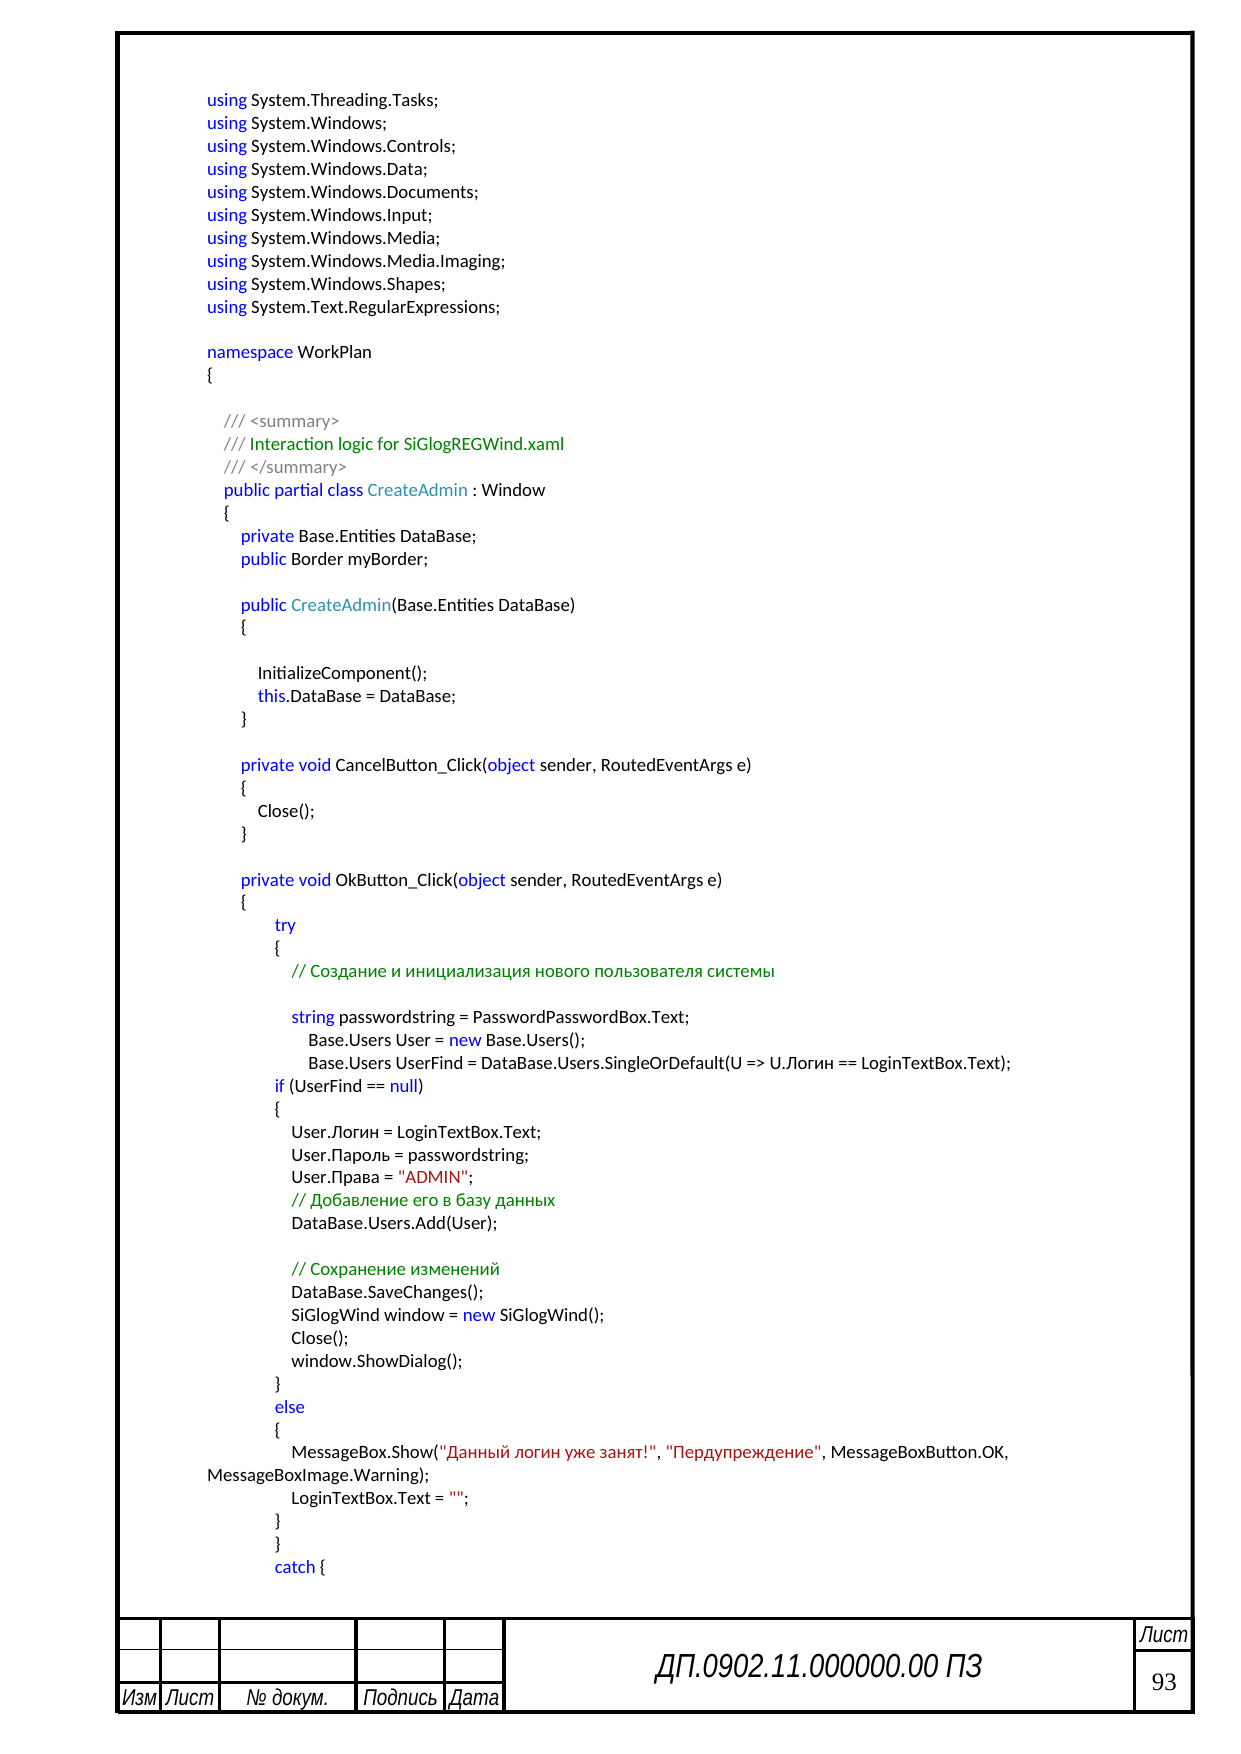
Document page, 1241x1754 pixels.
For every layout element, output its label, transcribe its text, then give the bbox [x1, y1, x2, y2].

text { [118, 1418, 1194, 1441]
text LoginTextBox.Text = ""; [118, 1487, 1194, 1509]
text { [118, 937, 1194, 959]
text string passwordstring = PasswordPasswordBox.Text; [118, 1005, 1194, 1028]
text User.Пароль = passwordstring; [118, 1143, 1194, 1166]
text User.Логин = LoginTextBox.Text; [118, 1120, 1194, 1143]
text if (UserFind == null) [118, 1074, 1194, 1097]
text window.ShowDialog(); [118, 1349, 1194, 1372]
text { [118, 891, 1194, 914]
text catch { [118, 1555, 1194, 1578]
text /// <summary> [118, 409, 1194, 432]
text try [118, 914, 1194, 937]
text SiGlogWind window = new SiGlogWind(); [118, 1303, 1194, 1326]
text public partial class CreateAdmin : Window [118, 478, 1194, 501]
text } [118, 822, 1194, 845]
text } [118, 1372, 1194, 1395]
text using System.Threading.Tasks; [118, 89, 1194, 112]
text using System.Windows.Controls; [118, 134, 1194, 157]
text DataBase.SaveChanges(); [118, 1280, 1194, 1303]
text } [118, 1509, 1194, 1532]
text public Border myBorder; [118, 547, 1194, 570]
text using System.Windows.Data; [118, 157, 1194, 180]
text } [118, 1532, 1194, 1555]
text User.Права = "ADMIN"; [118, 1166, 1194, 1189]
text using System.Windows.Documents; [118, 180, 1194, 203]
text this.DataBase = DataBase; [118, 684, 1194, 707]
text // Добавление его в базу данных [118, 1189, 1194, 1212]
text private void OkButton_Click(object sender, RoutedEventArgs e) [118, 868, 1194, 891]
text using System.Windows.Input; [118, 203, 1194, 226]
text Close(); [118, 799, 1194, 822]
text private Base.Entities DataBase; [118, 524, 1194, 547]
text { [118, 616, 1194, 639]
text /// Interaction logic for SiGlogREGWind.xaml [118, 432, 1194, 455]
text // Сохранение изменений [118, 1257, 1194, 1280]
text Base.Users UserFind = DataBase.Users.SingleOrDefault(U => U.Логин == LoginTextBox.Text); [118, 1051, 1194, 1074]
text using System.Windows.Media; [118, 226, 1194, 249]
text using System.Windows; [118, 112, 1194, 134]
text MessageBox.Show("Данный логин уже занят!", "Пердупреждение", MessageBoxButton.OK, MessageBoxImage.Warning); [207, 1441, 1194, 1487]
text } [118, 707, 1194, 730]
text namespace WorkPlan [118, 341, 1194, 364]
text Close(); [118, 1326, 1194, 1349]
text else [118, 1395, 1194, 1418]
text private void CancelButton_Click(object sender, RoutedEventArgs e) [118, 753, 1194, 776]
text public CreateAdmin(Base.Entities DataBase) [118, 593, 1194, 616]
text using System.Windows.Shapes; [118, 272, 1194, 295]
text { [118, 364, 1194, 387]
text Base.Users User = new Base.Users(); [118, 1028, 1194, 1051]
text using System.Text.RegularExpressions; [118, 295, 1194, 318]
text InitializeComponent(); [118, 662, 1194, 684]
text { [118, 501, 1194, 524]
text // Создание и инициализация нового пользователя системы [118, 959, 1194, 982]
text /// </summary> [118, 455, 1194, 478]
text { [118, 1097, 1194, 1120]
text { [118, 776, 1194, 799]
text DataBase.Users.Add(User); [118, 1212, 1194, 1234]
text using System.Windows.Media.Imaging; [118, 249, 1194, 272]
